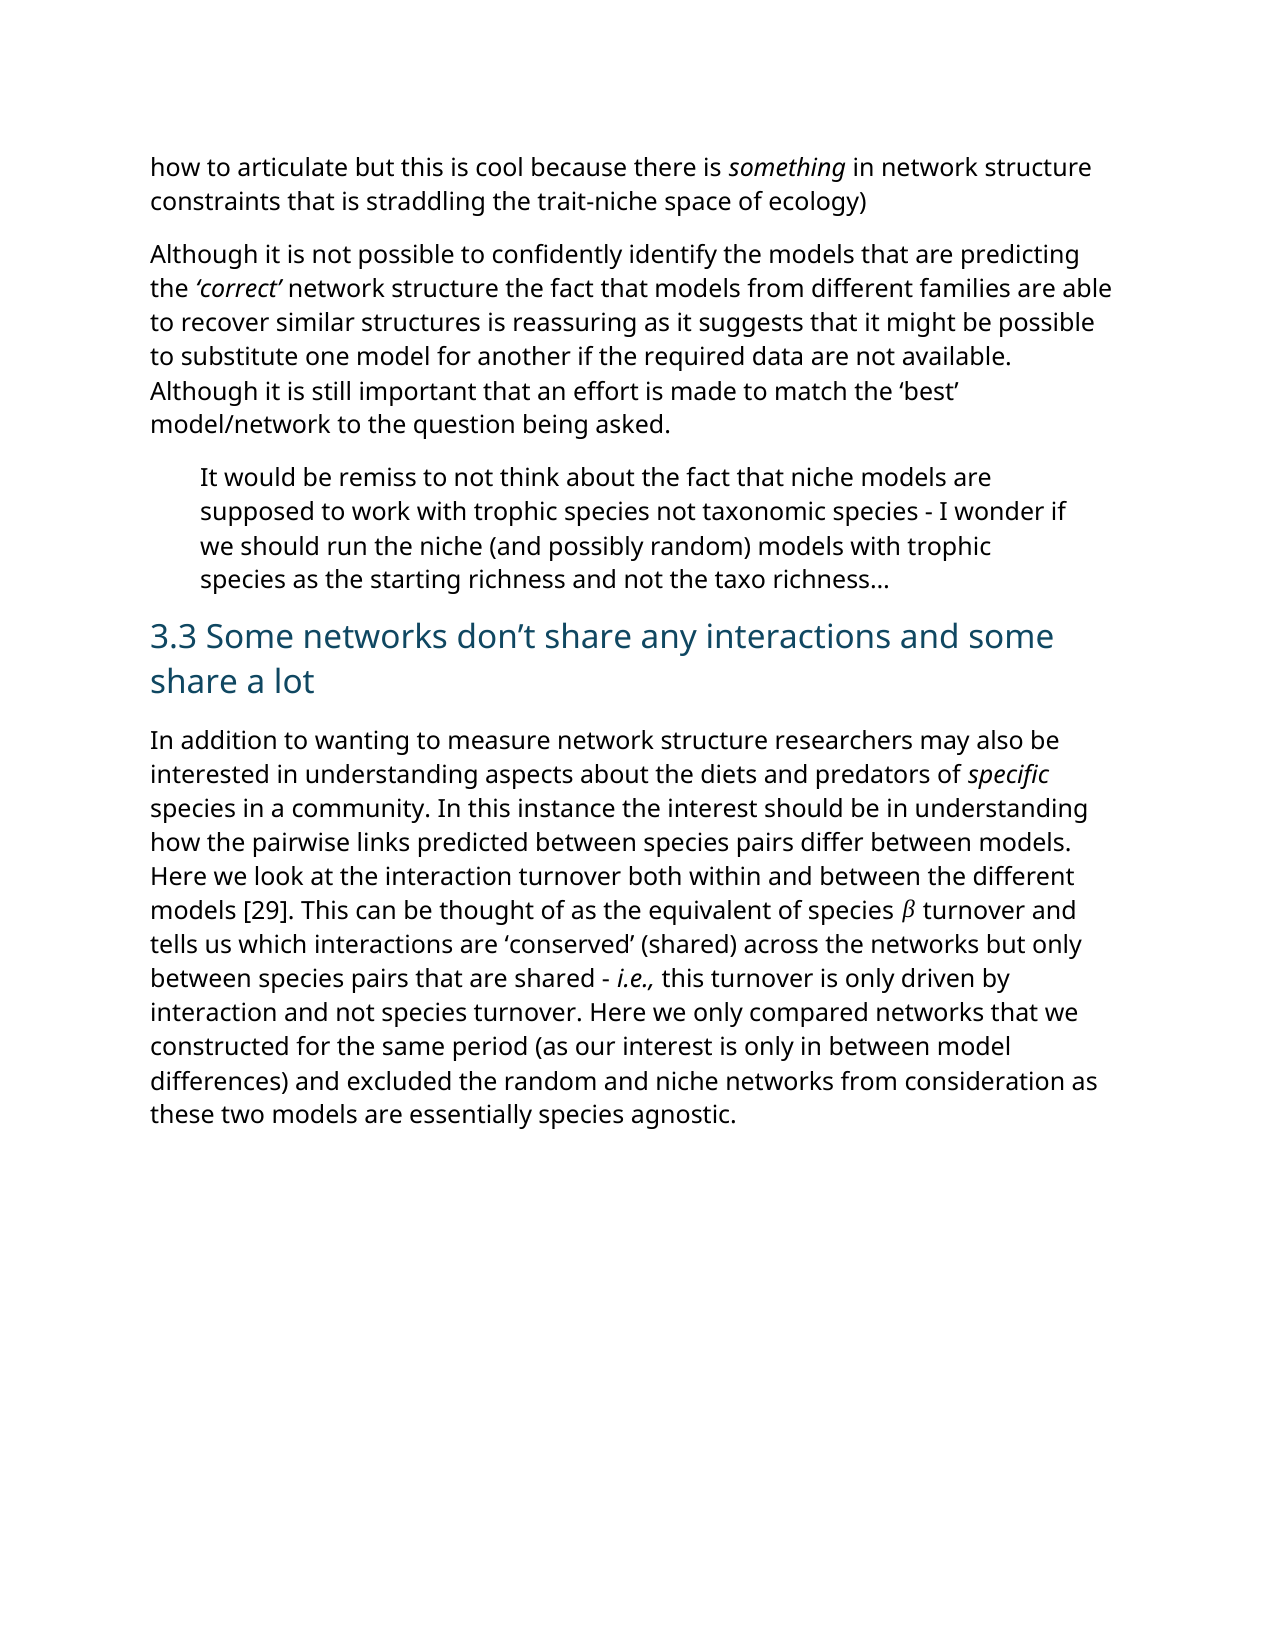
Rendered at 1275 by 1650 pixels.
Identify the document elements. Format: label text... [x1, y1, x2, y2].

subtitle 3.3 Some networks don’t share any interactions and some share a lot [150, 613, 1125, 704]
text It would be remiss to not think about the fact that niche models are supposed to work with trophic species not taxonomic species - I wonder if we should run the niche (and possibly random) models with trophic species as the starting richness and not the taxo richness… [200, 460, 1075, 596]
text In addition to wanting to measure network structure researchers may also be interested in understanding aspects about the diets and predators of specific species in a community. In this instance the interest should be in understanding how the pairwise links predicted between species pairs differ between models. Here we look at the interaction turnover both within and between the different models [29]. This can be thought of as the equivalent of species turnover and tells us which interactions are ‘conserved’ (shared) across the networks but only between species pairs that are shared - i.e., this turnover is only driven by interaction and not species turnover. Here we only compared networks that we constructed for the same period (as our interest is only in between model differences) and excluded the random and niche networks from consideration as these two models are essentially species agnostic. [150, 722, 1125, 1131]
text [150, 150, 1125, 218]
text Although it is not possible to confidently identify the models that are predicting the ‘correct’ network structure the fact that models from different families are able to recover similar structures is reassuring as it suggests that it might be possible to substitute one model for another if the required data are not available. Although it is still important that an effort is made to match the ‘best’ model/network to the question being asked. [150, 237, 1125, 441]
